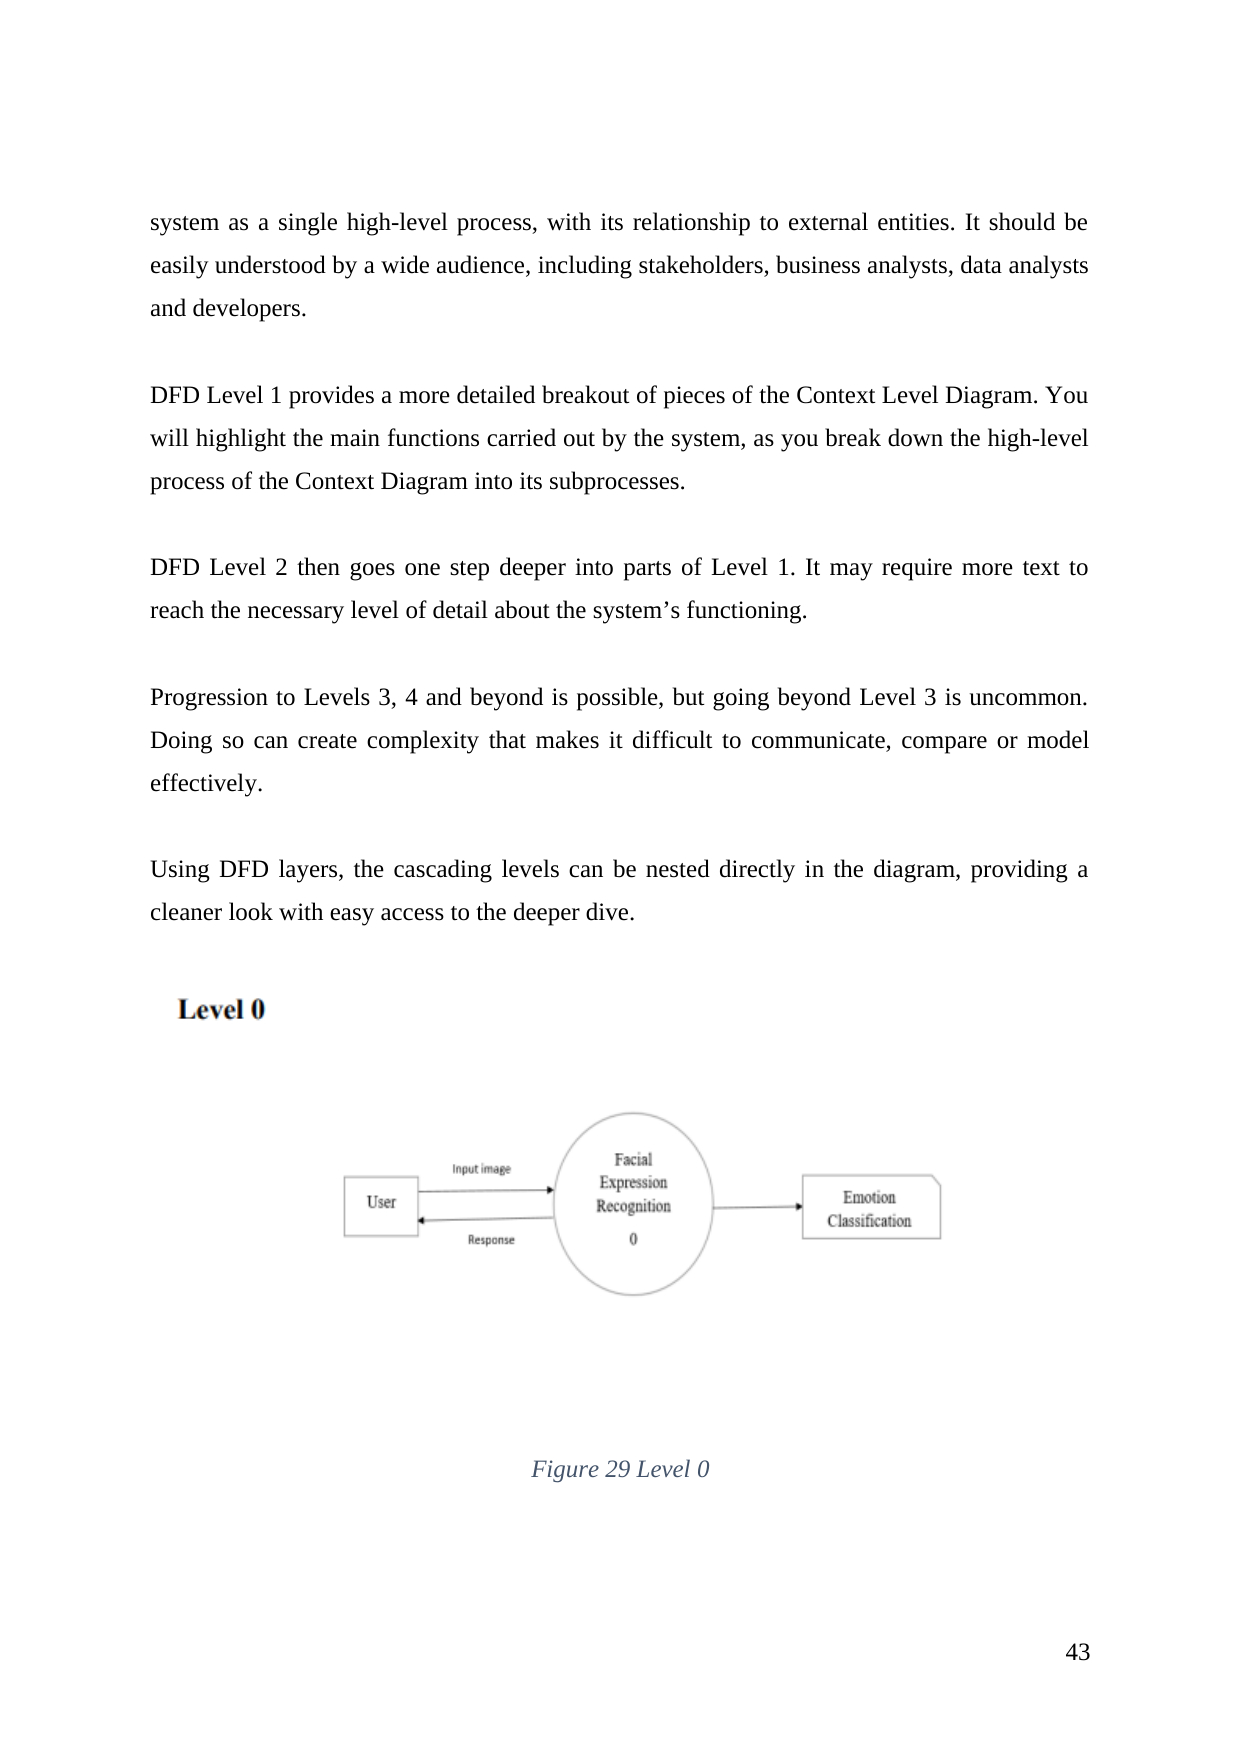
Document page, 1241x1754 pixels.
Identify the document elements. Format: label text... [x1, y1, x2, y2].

text DFD Level 2 then goes one step deeper into parts of Level 1. It may require more text to reach the necessary level of detail about the system’s functioning. [150, 552, 1090, 624]
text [150, 207, 1090, 322]
text Figure 29 Level 0 [150, 1454, 1090, 1483]
text Progression to Levels 3, 4 and beyond is possible, but going beyond Level 3 is uncommon. Doing so can create complexity that makes it difficult to communicate, compare or model effectively. [150, 682, 1090, 797]
text Using DFD layers, the cascading levels can be nested directly in the diagram, providing a cleaner look with easy access to the deeper dive. [150, 854, 1090, 926]
picture [150, 983, 1075, 1440]
text DFD Level 1 provides a more detailed breakout of pieces of the Context Level Diagram. You will highlight the main functions carried out by the system, as you break down the high-level process of the Context Diagram into its subprocesses. [150, 380, 1090, 495]
